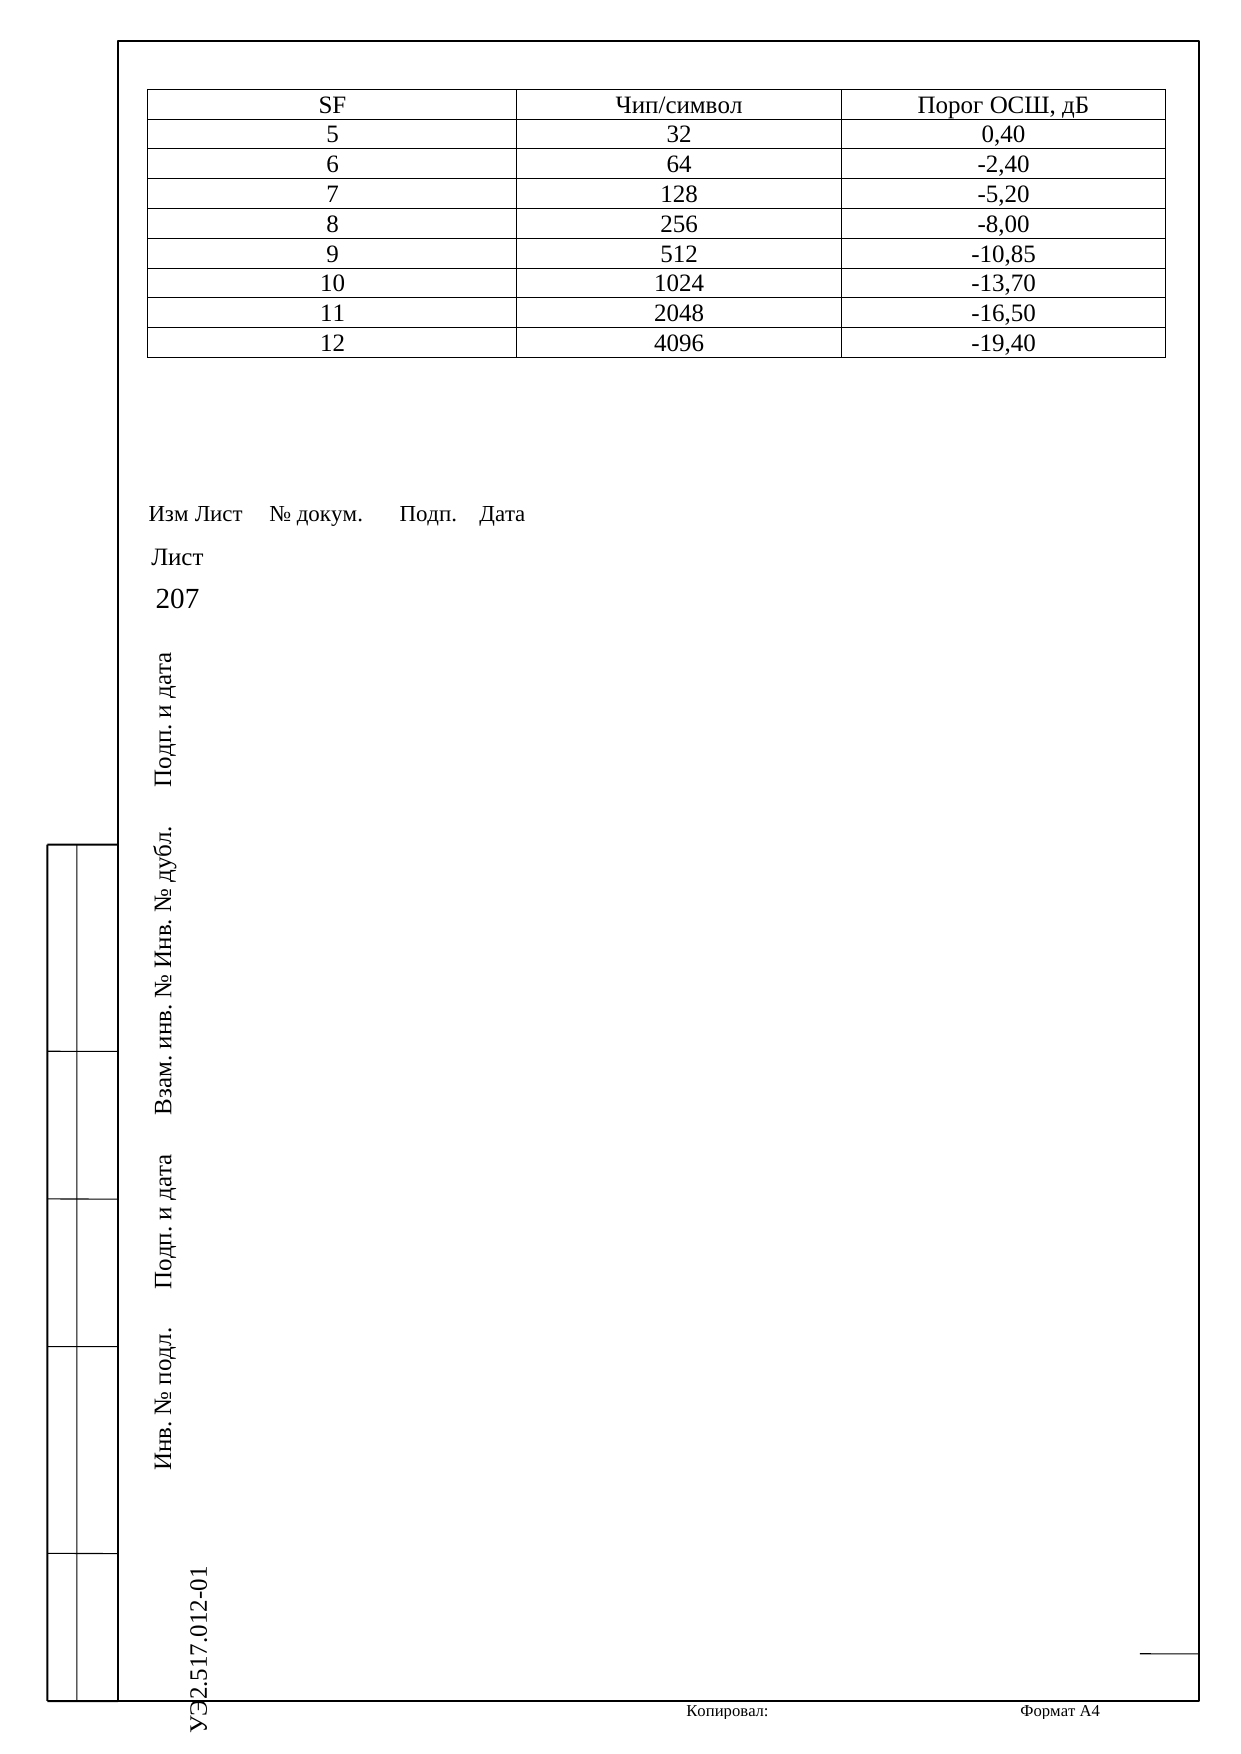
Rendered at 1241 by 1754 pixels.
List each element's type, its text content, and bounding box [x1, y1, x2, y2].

table_cell 64 [517, 149, 841, 178]
table_cell -10,85 [842, 239, 1165, 267]
table_cell 0,40 [842, 120, 1165, 148]
table_cell 8 [148, 209, 516, 238]
table_cell -13,70 [842, 269, 1165, 297]
table_header SF [148, 90, 516, 118]
table_cell 2048 [517, 298, 841, 327]
table_cell 1024 [517, 269, 841, 297]
table_cell 4096 [517, 328, 841, 357]
table_cell 11 [148, 298, 516, 327]
table_cell 12 [148, 328, 516, 357]
table_cell 6 [148, 149, 516, 178]
table_cell 32 [517, 120, 841, 148]
table_header Чип/символ [517, 90, 841, 118]
table_cell -8,00 [842, 209, 1165, 238]
table_cell 128 [517, 179, 841, 208]
table_cell -5,20 [842, 179, 1165, 208]
table_cell 7 [148, 179, 516, 208]
table_cell 256 [517, 209, 841, 238]
table_cell -16,50 [842, 298, 1165, 327]
table_cell 9 [148, 239, 516, 267]
table_cell 512 [517, 239, 841, 267]
table_cell 5 [148, 120, 516, 148]
table_cell -2,40 [842, 149, 1165, 178]
table_header Порог ОСШ, дБ [842, 90, 1165, 118]
table_cell -19,40 [842, 328, 1165, 357]
table_cell 10 [148, 269, 516, 297]
